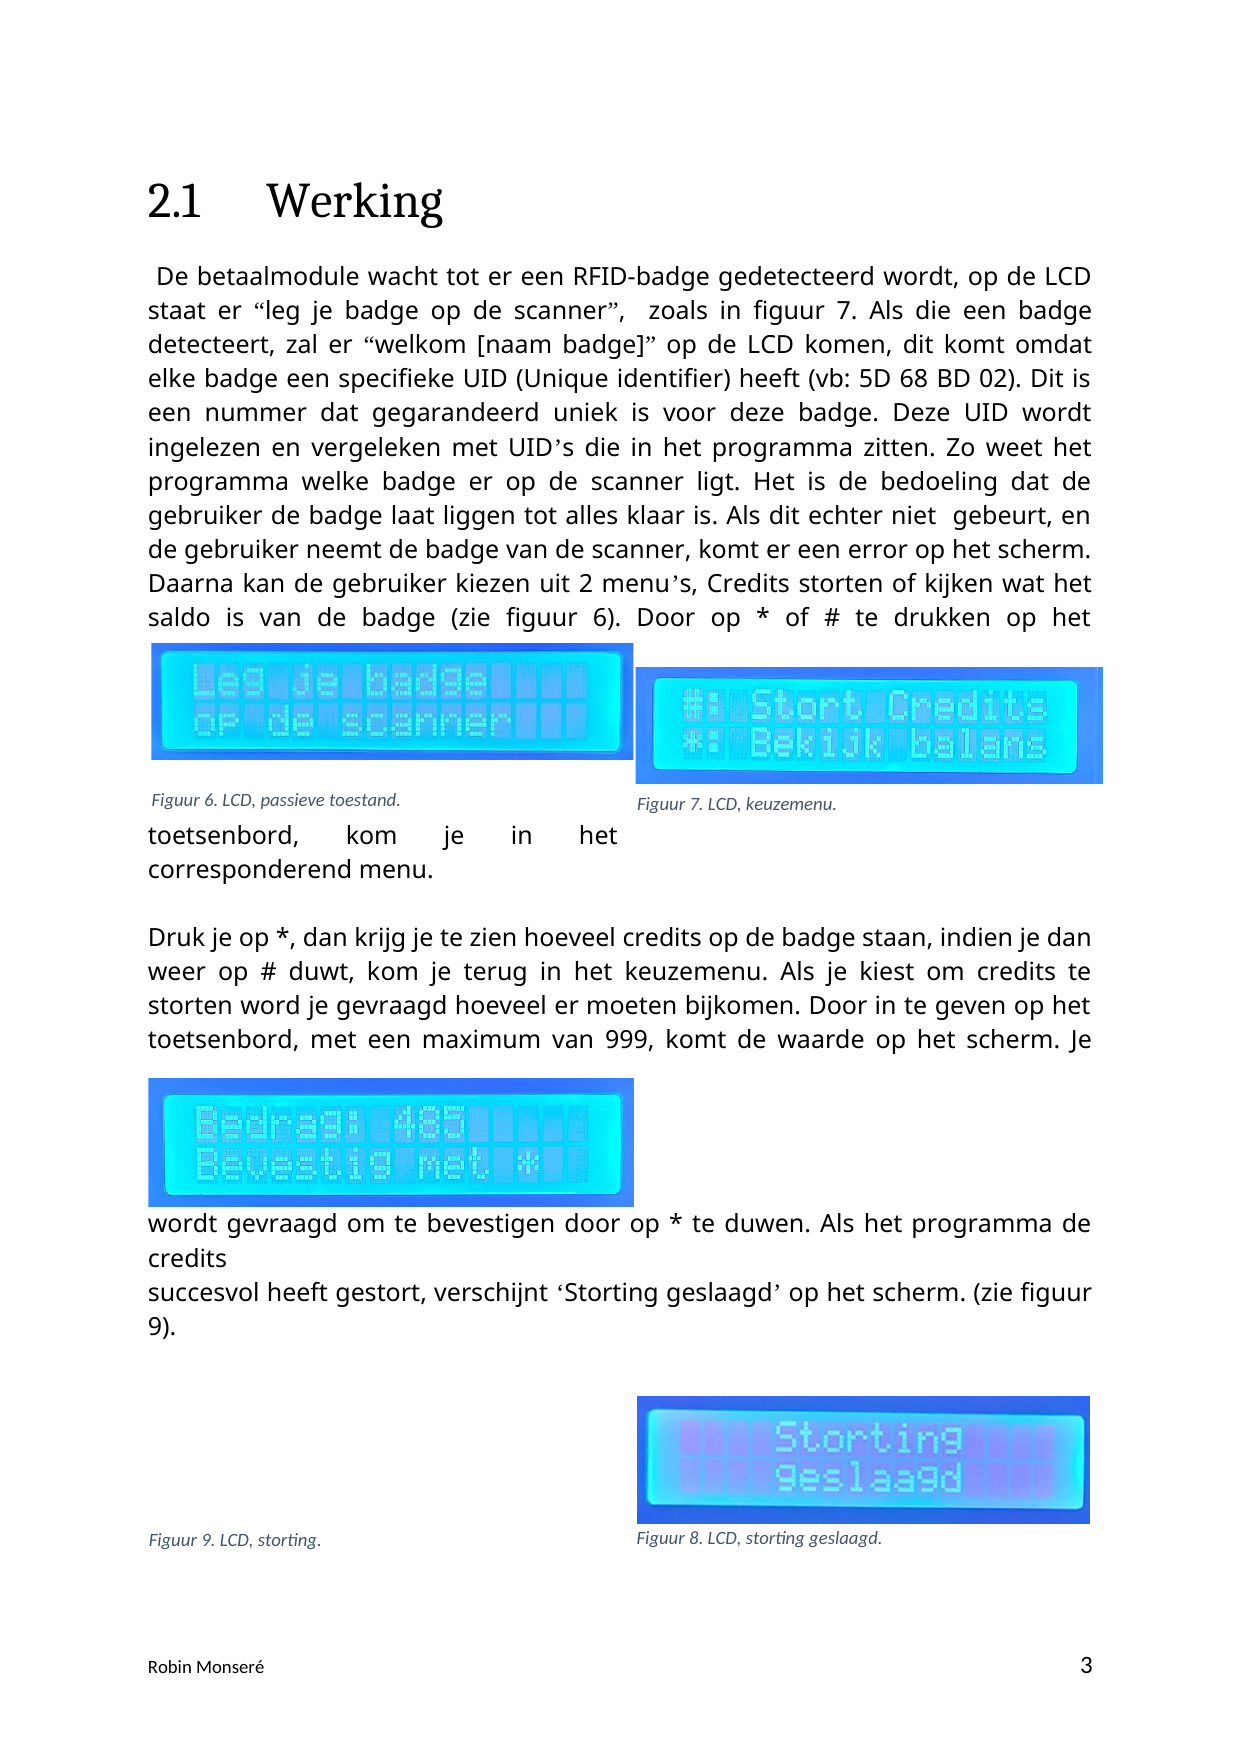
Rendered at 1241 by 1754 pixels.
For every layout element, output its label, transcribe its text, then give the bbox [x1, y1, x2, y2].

picture [151, 643, 634, 760]
text De betaalmodule wacht tot er een RFID-badge gedetecteerd wordt, op de LCD staat er “leg je badge op de scanner”, zoals in figuur 7. Als die een badge detecteert, zal er “welkom [naam badge]” op de LCD komen, dit komt omdat elke badge een specifieke UID (Unique identifier) heeft (vb: 5D 68 BD 02). Dit is een nummer dat gegarandeerd uniek is voor deze badge. Deze UID wordt ingelezen en vergeleken met UID’s die in het programma zitten. Zo weet het programma welke badge er op de scanner ligt. Het is de bedoeling dat de gebruiker de badge laat liggen tot alles klaar is. Als dit echter niet gebeurt, en de gebruiker neemt de badge van de scanner, komt er een error op het scherm. Daarna kan de gebruiker kiezen uit 2 menu’s, Credits storten of kijken wat het saldo is van de badge (zie figuur 6). Door op * of # te drukken op het toetsenbord, kom je in het corresponderend menu. [148, 259, 1093, 886]
picture [637, 1396, 1090, 1524]
text succesvol heeft gestort, verschijnt ‘Storting geslaagd’ op het scherm. (zie figuur 9). [148, 1274, 1093, 1342]
text Druk je op *, dan krijg je te zien hoeveel credits op de badge staan, indien je dan weer op # duwt, kom je terug in het keuzemenu. Als je kiest om credits te storten word je gevraagd hoeveel er moeten bijkomen. Door in te geven op het toetsenbord, met een maximum van 999, komt de waarde op het scherm. Je wordt gevraagd om te bevestigen door op * te duwen. Als het programma de credits [148, 920, 1093, 1274]
subtitle Werking [148, 173, 1093, 230]
picture [635, 667, 1103, 784]
picture [148, 1078, 634, 1207]
